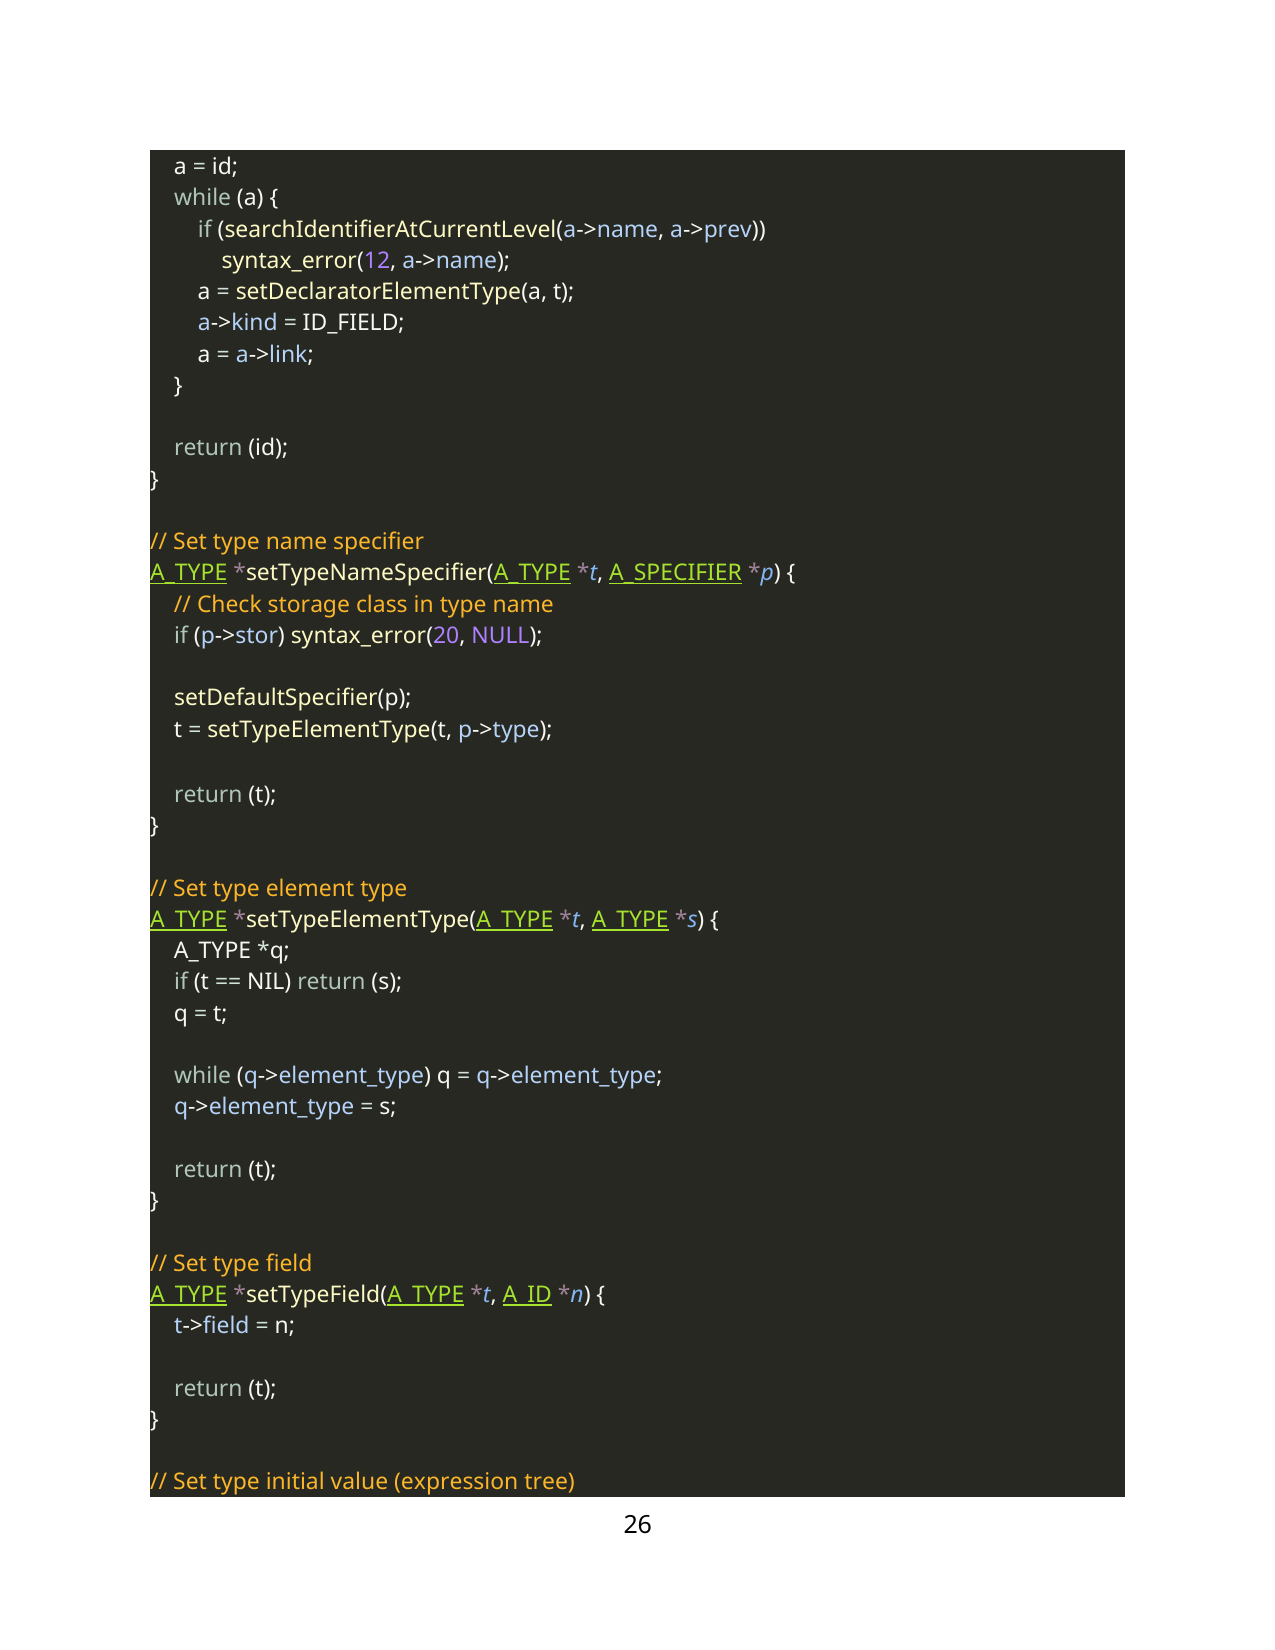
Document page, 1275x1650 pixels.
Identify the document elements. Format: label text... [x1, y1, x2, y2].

text a = setDeclaratorElementType(a, t); [150, 275, 1125, 306]
text // Set type name specifier [150, 525, 1125, 556]
text t = setTypeElementType(t, p->type); [150, 712, 1125, 744]
text } [150, 369, 1125, 400]
text a = id; [150, 150, 1125, 181]
text // Set type element type [150, 872, 1125, 903]
text } [150, 462, 1125, 494]
text A_TYPE *q; [150, 934, 1125, 965]
text return (t); [150, 778, 1125, 809]
text return (t); [150, 1372, 1125, 1403]
text if (t == NIL) return (s); [150, 965, 1125, 997]
text q->element_type = s; [150, 1090, 1125, 1122]
text // Set type field [150, 1247, 1125, 1278]
text a->kind = ID_FIELD; [150, 306, 1125, 337]
text // Check storage class in type name [150, 587, 1125, 619]
text } [150, 1184, 1125, 1215]
text } [150, 1403, 1125, 1434]
text a = a->link; [150, 337, 1125, 369]
text if (searchIdentifierAtCurrentLevel(a->name, a->prev)) [150, 212, 1125, 244]
text A_TYPE *setTypeNameSpecifier(A_TYPE *t, A_SPECIFIER *p) { [150, 556, 1125, 587]
text A_TYPE *setTypeField(A_TYPE *t, A_ID *n) { [150, 1278, 1125, 1309]
text t->field = n; [150, 1309, 1125, 1340]
text return (t); [150, 1153, 1125, 1184]
text return (id); [150, 431, 1125, 462]
text } [150, 809, 1125, 840]
text q = t; [150, 997, 1125, 1028]
text // Set type initial value (expression tree) [150, 1465, 1125, 1497]
text A_TYPE *setTypeElementType(A_TYPE *t, A_TYPE *s) { [150, 903, 1125, 934]
text syntax_error(12, a->name); [150, 244, 1125, 275]
text while (q->element_type) q = q->element_type; [150, 1059, 1125, 1090]
text if (p->stor) syntax_error(20, NULL); [150, 619, 1125, 650]
text setDefaultSpecifier(p); [150, 681, 1125, 712]
text while (a) { [150, 181, 1125, 212]
